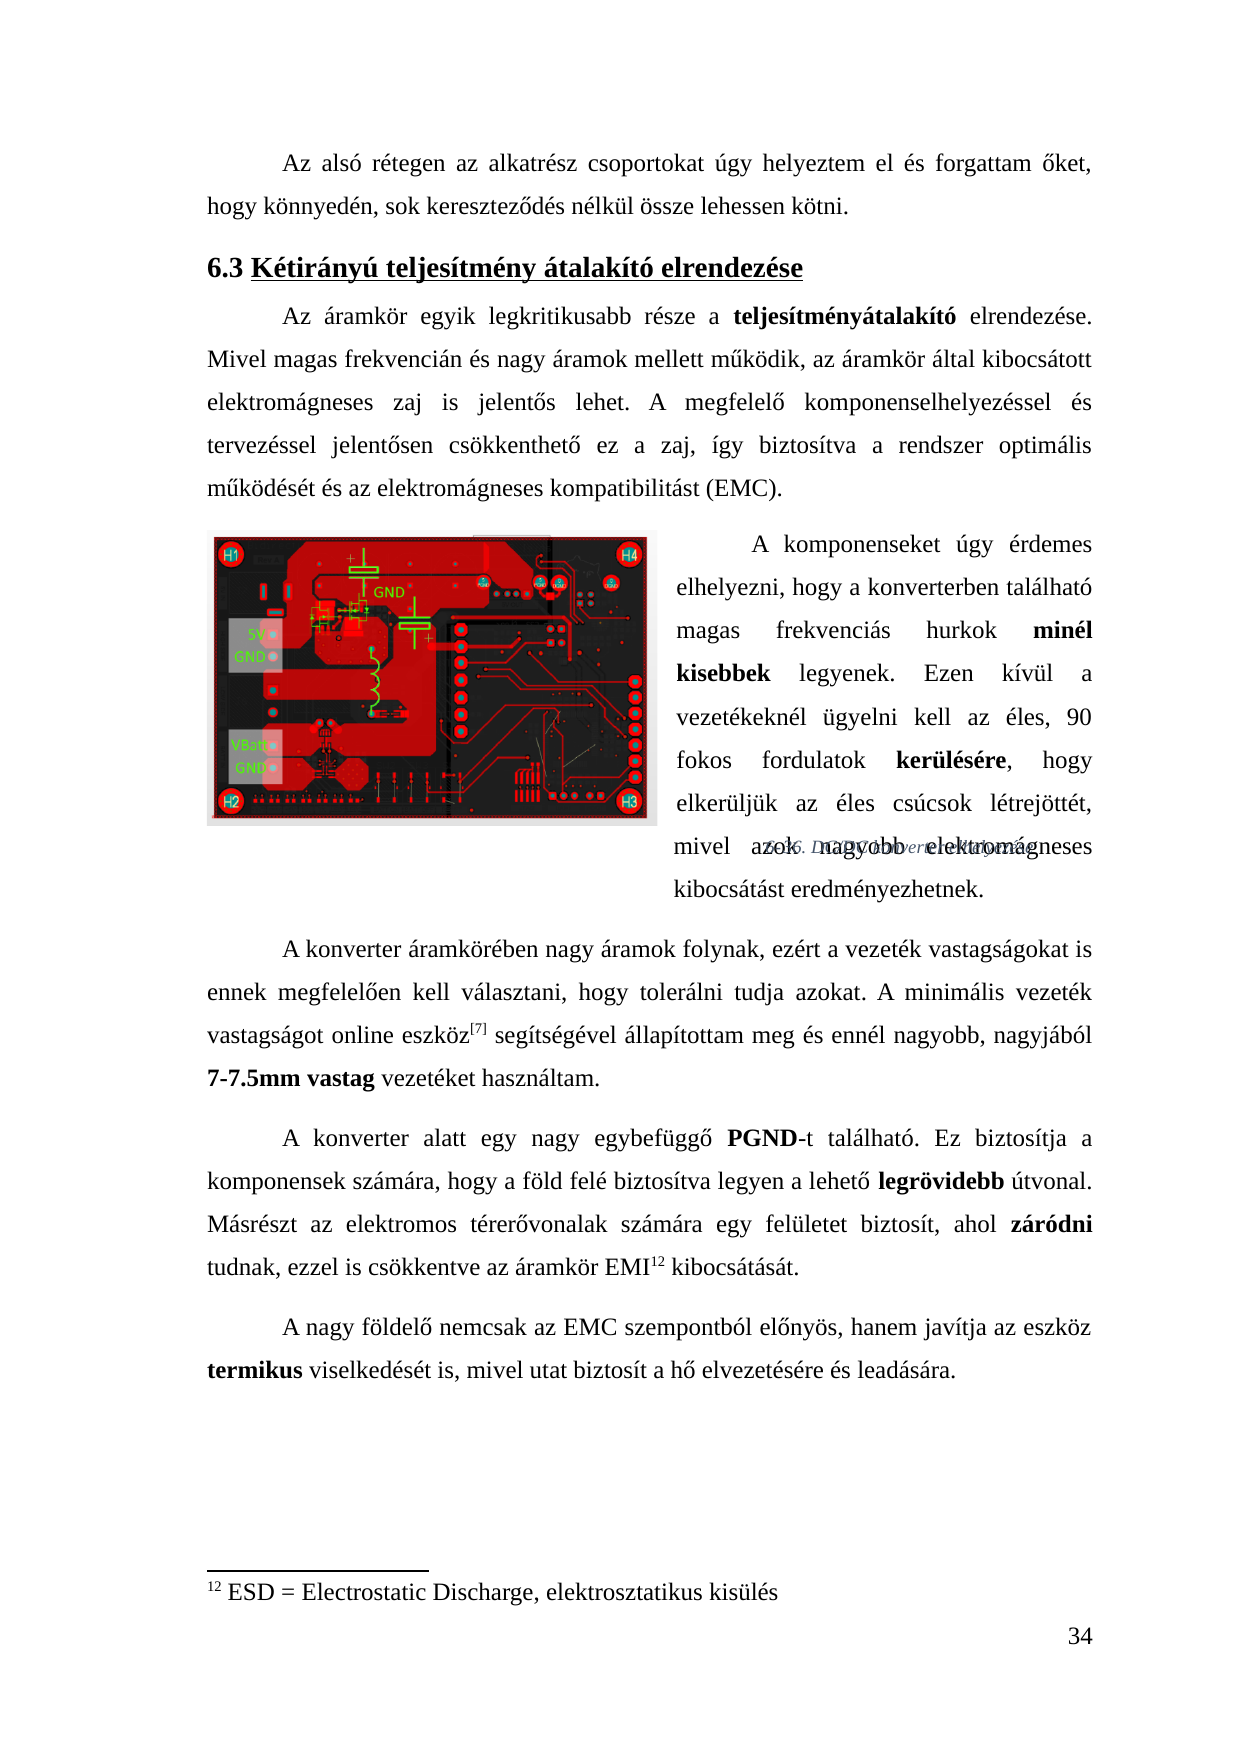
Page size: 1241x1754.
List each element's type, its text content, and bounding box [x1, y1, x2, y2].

text Az áramkör egyik legkritikusabb része a teljesítményátalakító elrendezése. Mivel magas frekvencián és nagy áramok mellett működik, az áramkör által kibocsátott elektromágneses zaj is jelentős lehet. A megfelelő komponenselhelyezéssel és tervezéssel jelentősen csökkenthető ez a zaj, így biztosítva a rendszer optimális működését és az elektromágneses kompatibilitást (EMC). [207, 301, 1092, 502]
text A konverter áramkörében nagy áramok folynak, ezért a vezeték vastagságokat is ennek megfelelően kell választani, hogy tolerálni tudja azokat. A minimális vezeték vastagságot online eszköz[7] segítségével állapítottam meg és ennél nagyobb, nagyjából 7-7.5mm vastag vezetéket használtam. [207, 934, 1092, 1092]
picture [206, 530, 658, 826]
subtitle Kétirányú teljesítmény átalakító elrendezése [207, 251, 1092, 284]
text A konverter alatt egy nagy egybefüggő PGND-t található. Ez biztosítja a komponensek számára, hogy a föld felé biztosítva legyen a lehető legrövidebb útvonal. Másrészt az elektromos térerővonalak számára egy felületet biztosít, ahol záródni tudnak, ezzel is csökkentve az áramkör EMI kibocsátását. [207, 1123, 1092, 1281]
text Az alsó rétegen az alkatrész csoportokat úgy helyeztem el és forgattam őket, hogy könnyedén, sok kereszteződés nélkül össze lehessen kötni. [207, 148, 1092, 219]
text A nagy földelő nemcsak az EMC szempontból előnyös, hanem javítja az eszköz termikus viselkedését is, mivel utat biztosít a hő elvezetésére és leadására. [207, 1312, 1092, 1384]
